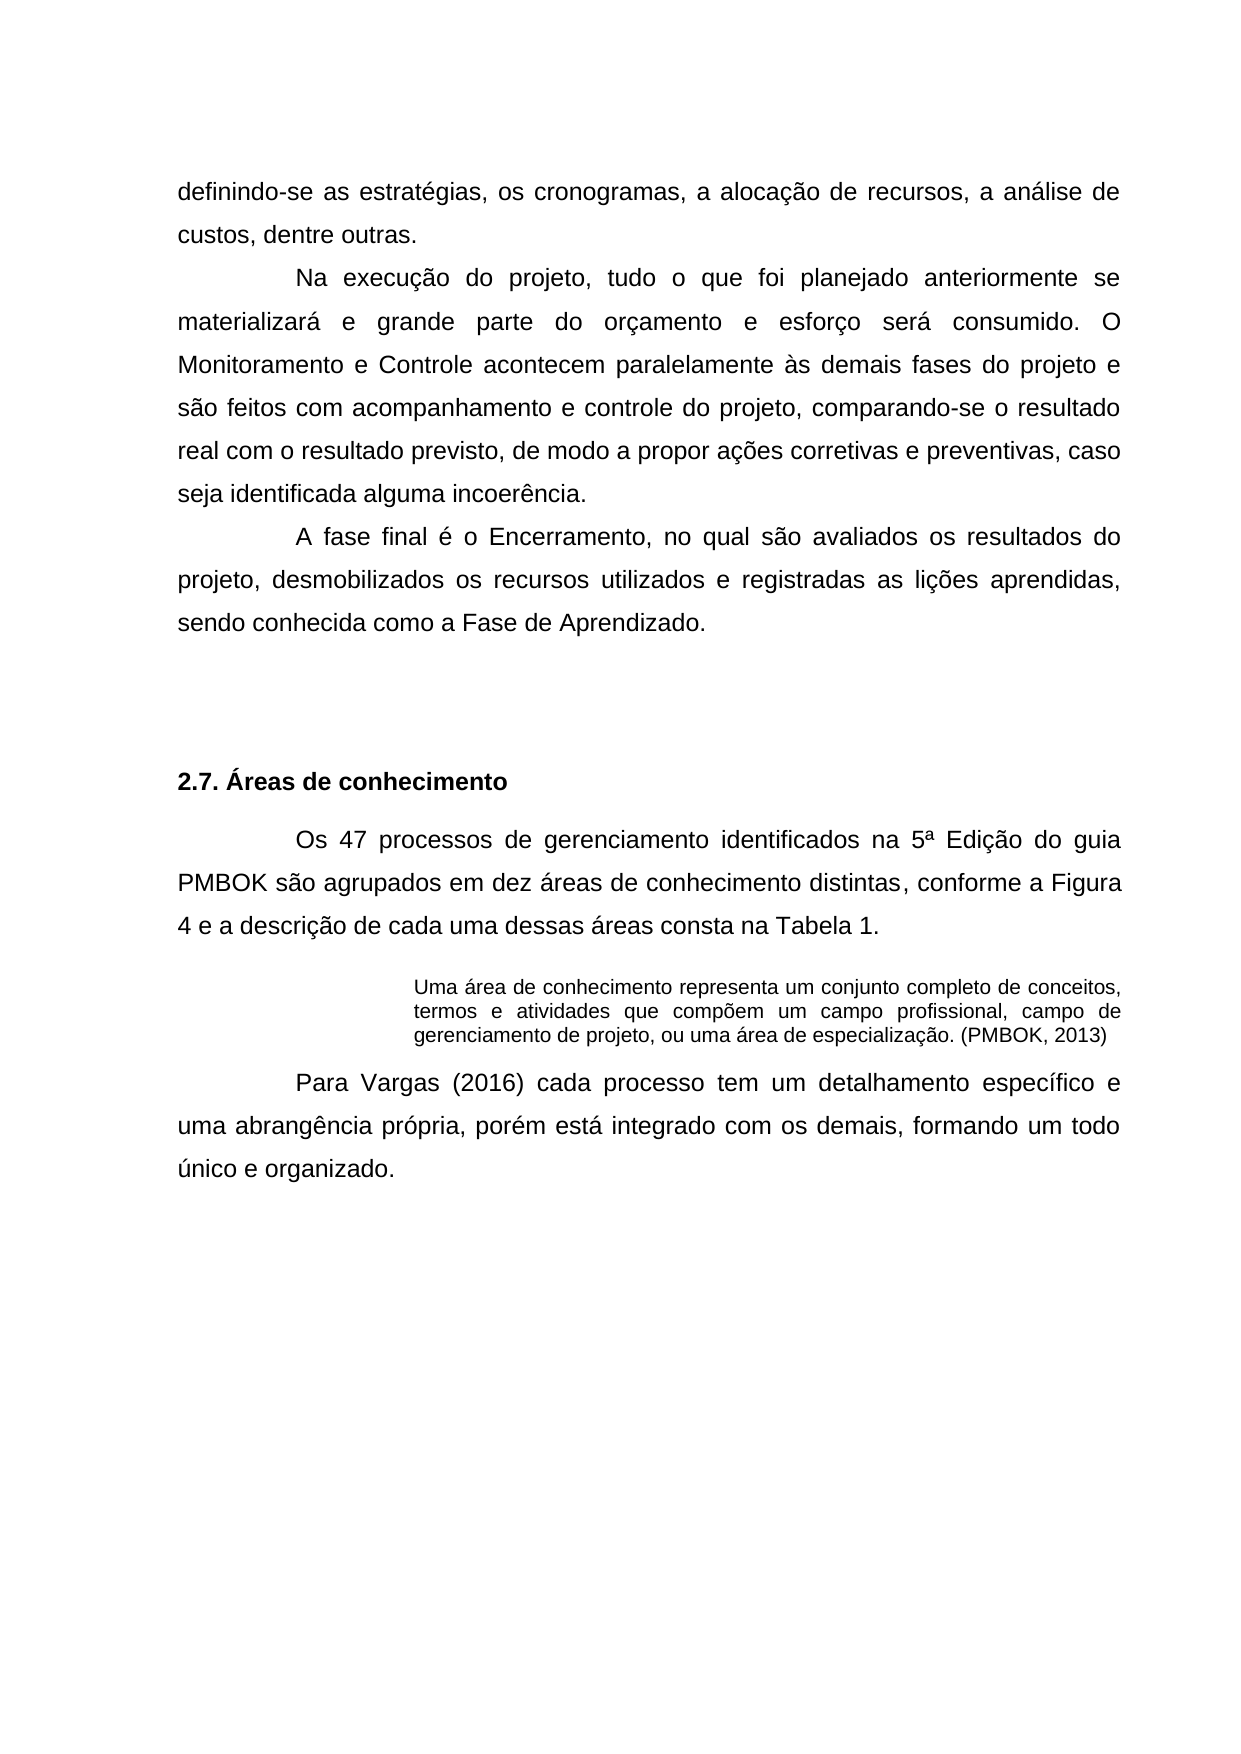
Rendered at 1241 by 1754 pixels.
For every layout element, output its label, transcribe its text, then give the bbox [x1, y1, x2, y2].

subtitle 2.7. Áreas de conhecimento [177, 767, 1122, 796]
text Os 47 processos de gerenciamento identificados na 5ª Edição do guia PMBOK são agrupados em dez áreas de conhecimento distintas, conforme a Figura 4 e a descrição de cada uma dessas áreas consta na Tabela 1. [177, 825, 1122, 940]
text Para Vargas (2016) cada processo tem um detalhamento específico e uma abrangência própria, porém está integrado com os demais, formando um todo único e organizado. [177, 1068, 1122, 1183]
text Na execução do projeto, tudo o que foi planejado anteriormente se materializará e grande parte do orçamento e esforço será consumido. O Monitoramento e Controle acontecem paralelamente às demais fases do projeto e são feitos com acompanhamento e controle do projeto, comparando-se o resultado real com o resultado previsto, de modo a propor ações corretivas e preventivas, caso seja identificada alguma incoerência. [177, 263, 1122, 508]
text Uma área de conhecimento representa um conjunto completo de conceitos, termos e atividades que compõem um campo profissional, campo de gerenciamento de projeto, ou uma área de especialização. (PMBOK, 2013) [413, 975, 1122, 1047]
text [177, 177, 1122, 249]
text A fase final é o Encerramento, no qual são avaliados os resultados do projeto, desmobilizados os recursos utilizados e registradas as lições aprendidas, sendo conhecida como a Fase de Aprendizado. [177, 522, 1122, 637]
